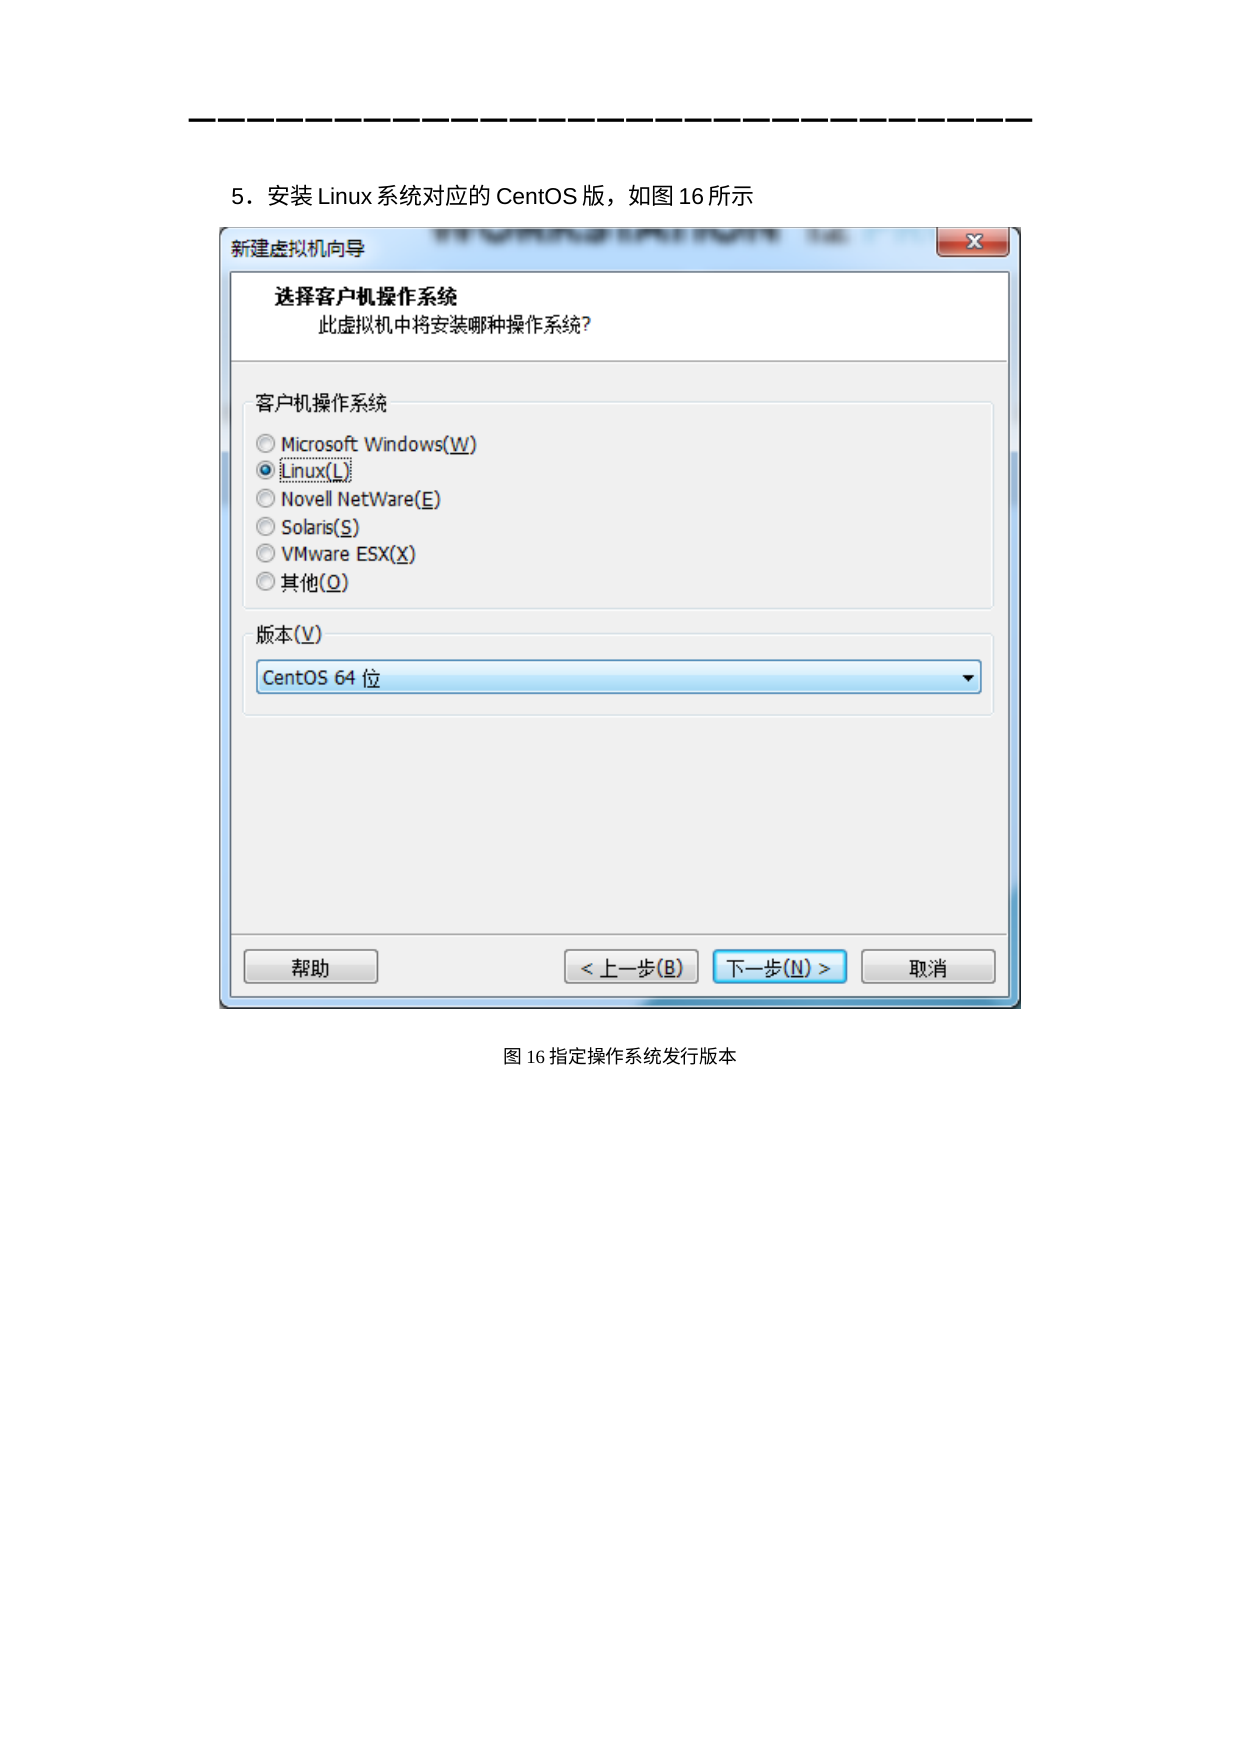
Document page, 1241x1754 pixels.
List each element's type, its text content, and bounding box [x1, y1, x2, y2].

text 5．安装Linux系统对应的CentOS版，如图16所示 [231, 162, 1053, 227]
text 图16 指定操作系统发行版本 [187, 1039, 1053, 1072]
picture [219, 227, 1021, 1009]
